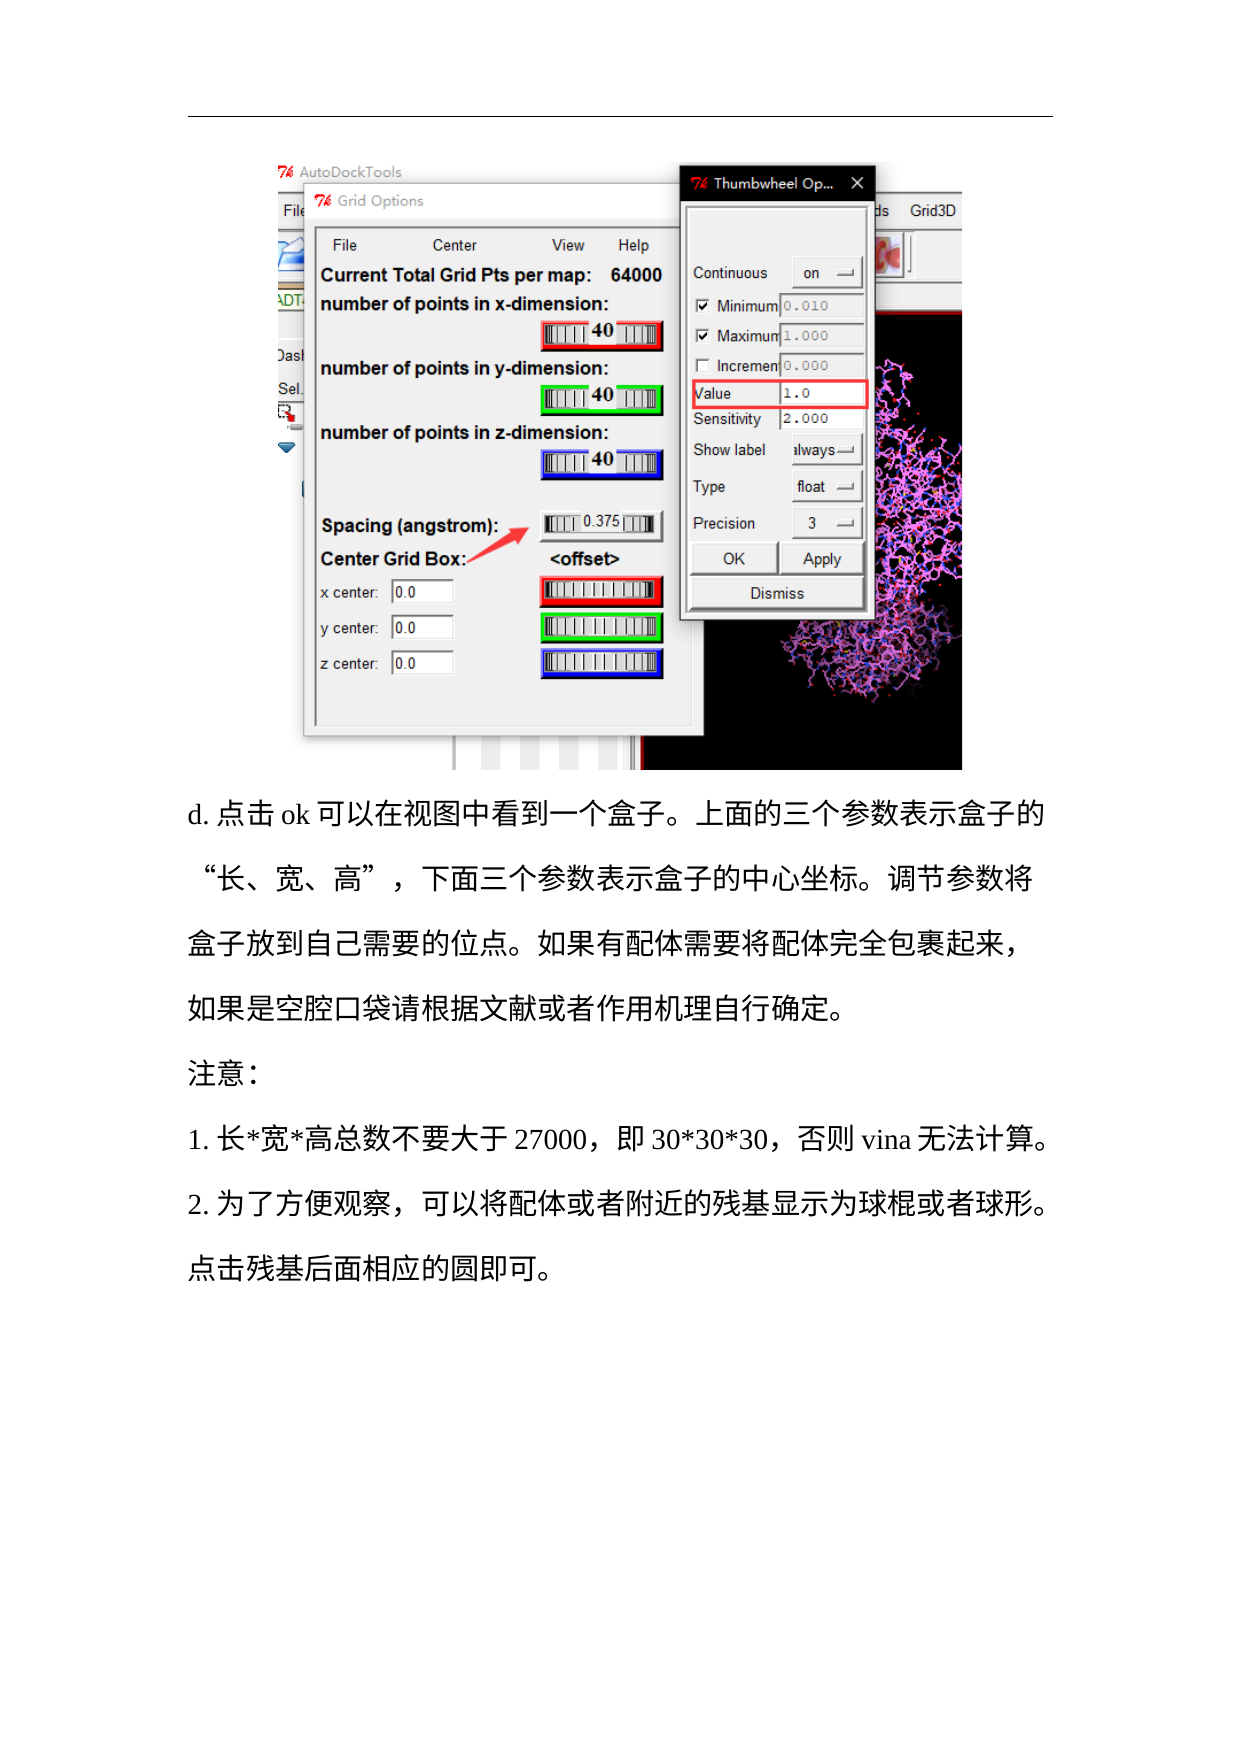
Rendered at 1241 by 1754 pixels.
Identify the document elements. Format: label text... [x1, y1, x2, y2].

text 2. 为了方便观察，可以将配体或者附近的残基显示为球棍或者球形。点击残基后面相应的圆即可。 [187, 1169, 1053, 1299]
picture [278, 162, 963, 770]
text 1. 长*宽*高总数不要大于27000，即30*30*30，否则vina无法计算。 [187, 1104, 1053, 1169]
text d. 点击ok可以在视图中看到一个盒子。上面的三个参数表示盒子的“长、宽、高”，下面三个参数表示盒子的中心坐标。调节参数将盒子放到自己需要的位点。如果有配体需要将配体完全包裹起来，如果是空腔口袋请根据文献或者作用机理自行确定。 [187, 779, 1053, 1039]
text 注意： [187, 1039, 1053, 1104]
